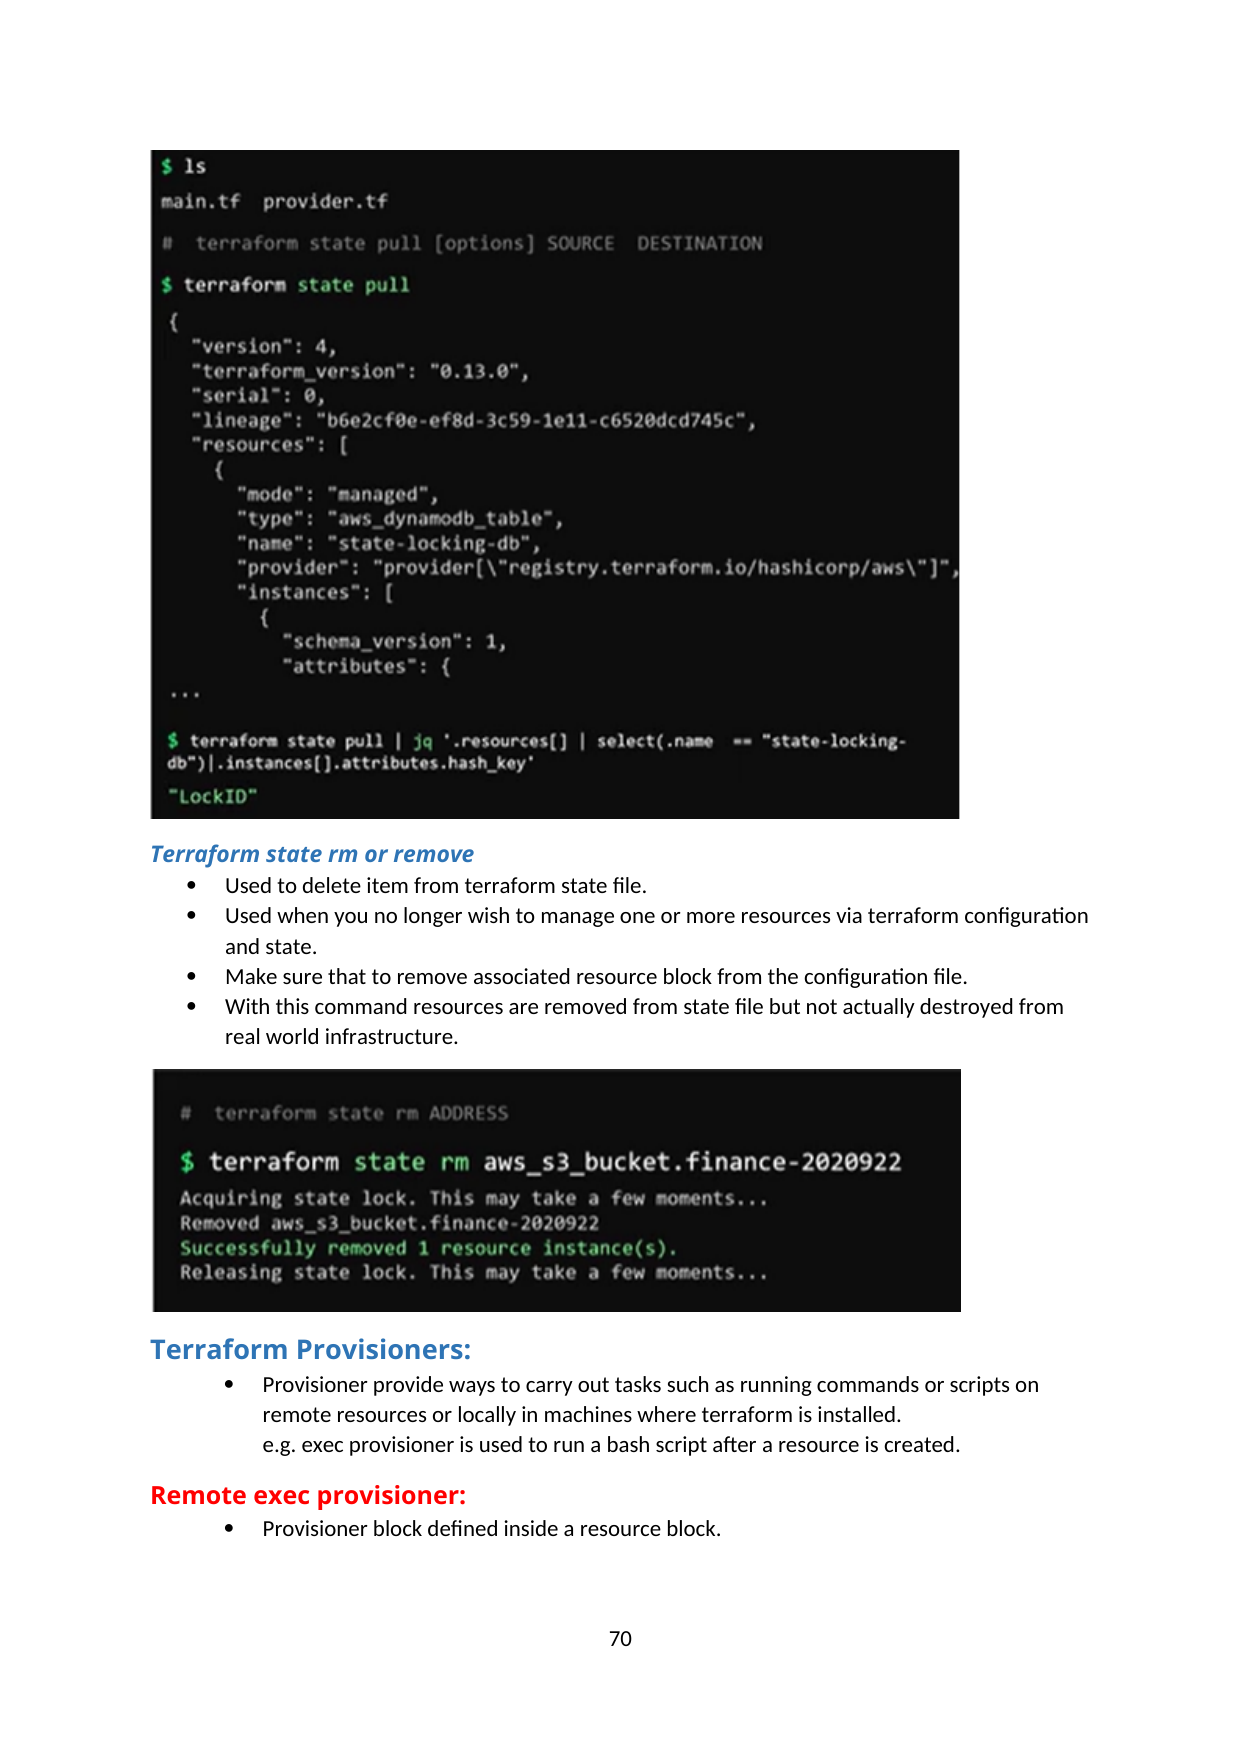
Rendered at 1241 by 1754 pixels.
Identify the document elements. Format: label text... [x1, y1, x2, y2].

list With this command resources are removed from state file but not actually destroyed from real world infrastructure. [187, 992, 1090, 1050]
subtitle Remote exec provisioner: [150, 1477, 1090, 1511]
list Provisioner provide ways to carry out tasks such as running commands or scripts on remote resources or locally in machines where terraform is installed. [225, 1370, 1090, 1428]
picture [150, 150, 960, 819]
list Used to delete item from terraform state file. [187, 871, 1090, 899]
list Used when you no longer wish to manage one or more resources via terraform configuration and state. [187, 902, 1090, 960]
list e.g. exec provisioner is used to run a bash script after a resource is created. [262, 1431, 1090, 1458]
list Make sure that to remove associated resource block from the configuration file. [187, 962, 1090, 990]
subtitle Terraform Provisioners: [150, 1330, 1090, 1367]
list Provisioner block defined inside a resource block. [225, 1514, 1090, 1542]
picture [150, 1069, 961, 1312]
subtitle Terraform state rm or remove [150, 838, 1090, 869]
